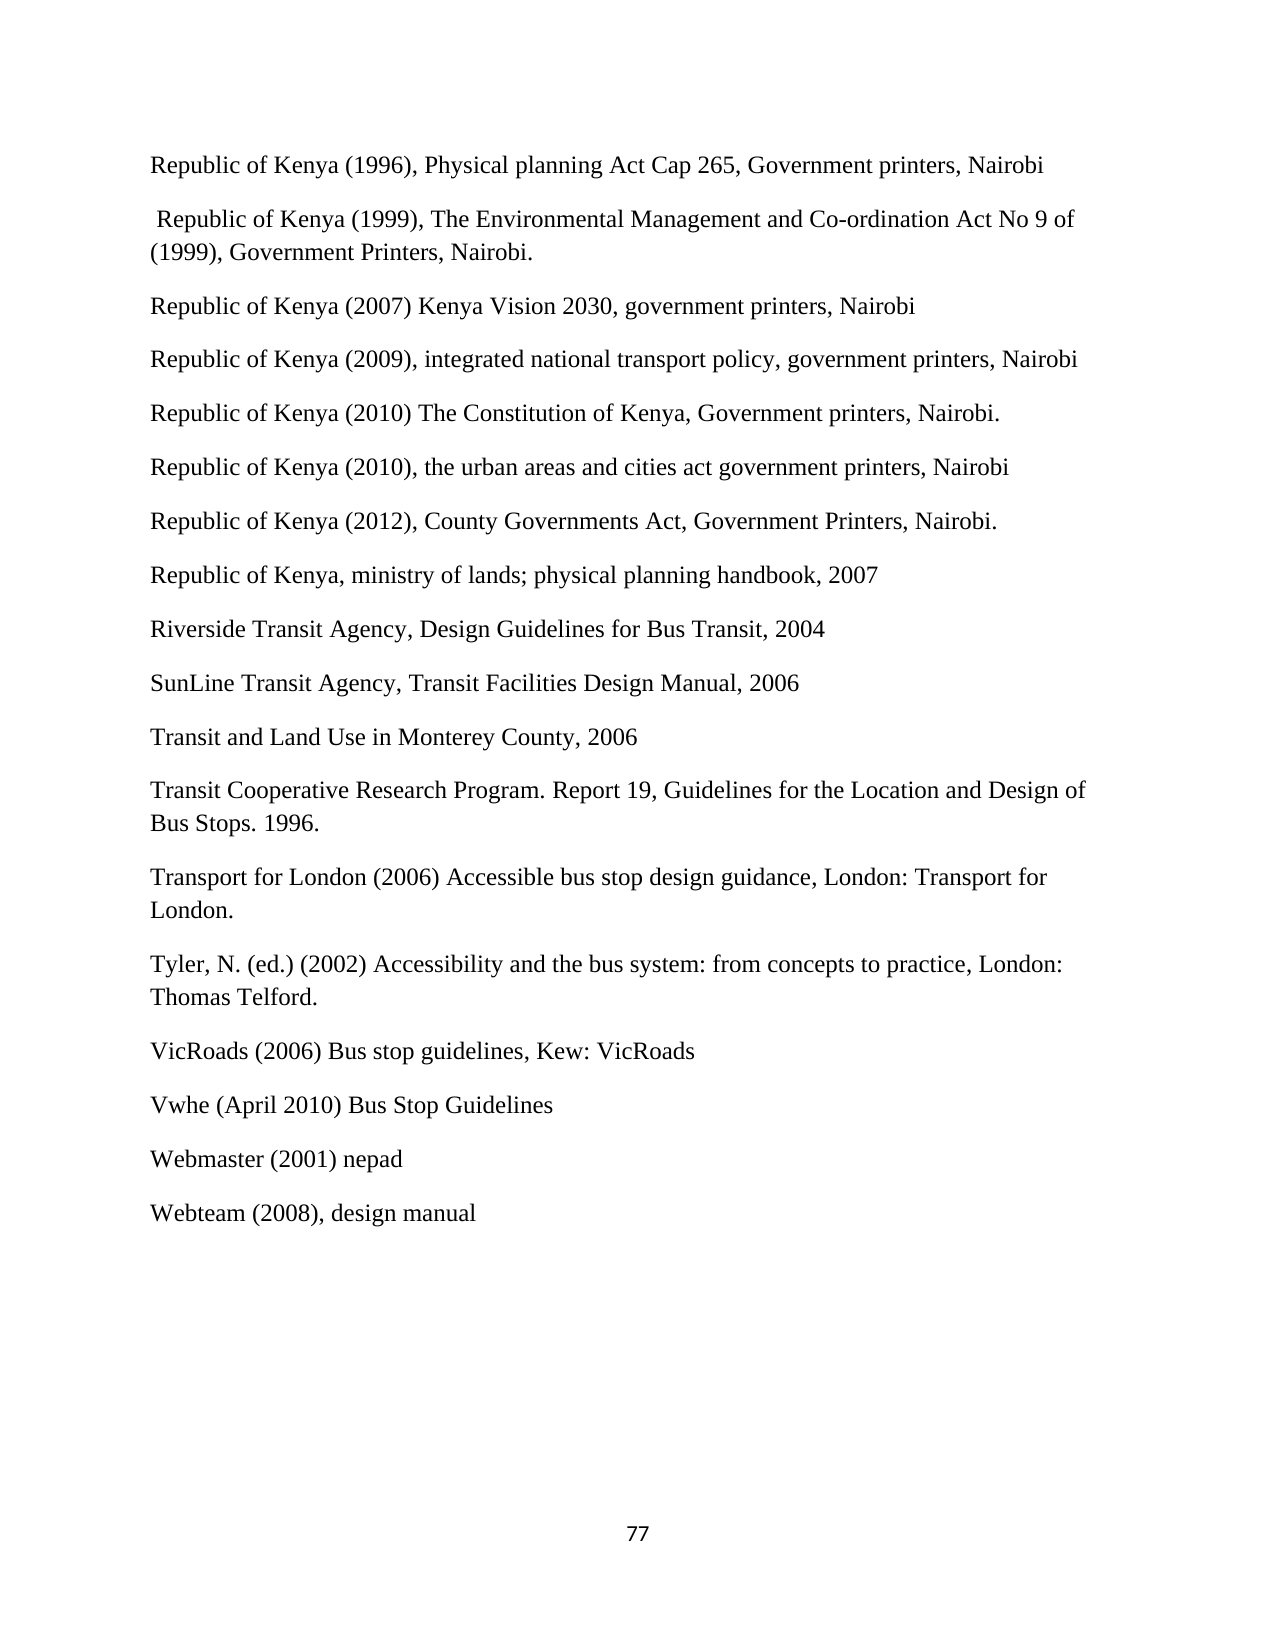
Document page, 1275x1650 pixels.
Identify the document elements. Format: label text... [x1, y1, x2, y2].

text SunLine Transit Agency, Transit Facilities Design Manual, 2006 [150, 668, 1125, 696]
text Webmaster (2001) nepad [150, 1144, 1125, 1172]
text Webteam (2008), design manual [150, 1198, 1125, 1226]
text VicRoads (2006) Bus stop guidelines, Kew: VicRoads [150, 1036, 1125, 1065]
text Republic of Kenya (2012), County Governments Act, Government Printers, Nairobi. [150, 506, 1125, 535]
text Tyler, N. (ed.) (2002) Accessibility and the bus system: from concepts to practice, London: Thomas Telford. [150, 949, 1125, 1011]
text Transit and Land Use in Monterey County, 2006 [150, 722, 1125, 750]
text Republic of Kenya (1999), The Environmental Management and Co-ordination Act No 9 of (1999), Government Printers, Nairobi. [150, 204, 1125, 266]
text Republic of Kenya (2009), integrated national transport policy, government printers, Nairobi [150, 344, 1125, 373]
text Riverside Transit Agency, Design Guidelines for Bus Transit, 2004 [150, 614, 1125, 643]
text Vwhe (April 2010) Bus Stop Guidelines [150, 1090, 1125, 1119]
text Republic of Kenya (2007) Kenya Vision 2030, government printers, Nairobi [150, 291, 1125, 319]
text Republic of Kenya (1996), Physical planning Act Cap 265, Government printers, Nairobi [150, 150, 1125, 179]
text Transport for London (2006) Accessible bus stop design guidance, London: Transport for London. [150, 862, 1125, 924]
text Republic of Kenya, ministry of lands; physical planning handbook, 2007 [150, 560, 1125, 589]
text Republic of Kenya (2010) The Constitution of Kenya, Government printers, Nairobi. [150, 398, 1125, 427]
text Transit Cooperative Research Program. Report 19, Guidelines for the Location and Design of Bus Stops. 1996. [150, 775, 1125, 837]
text Republic of Kenya (2010), the urban areas and cities act government printers, Nairobi [150, 452, 1125, 481]
